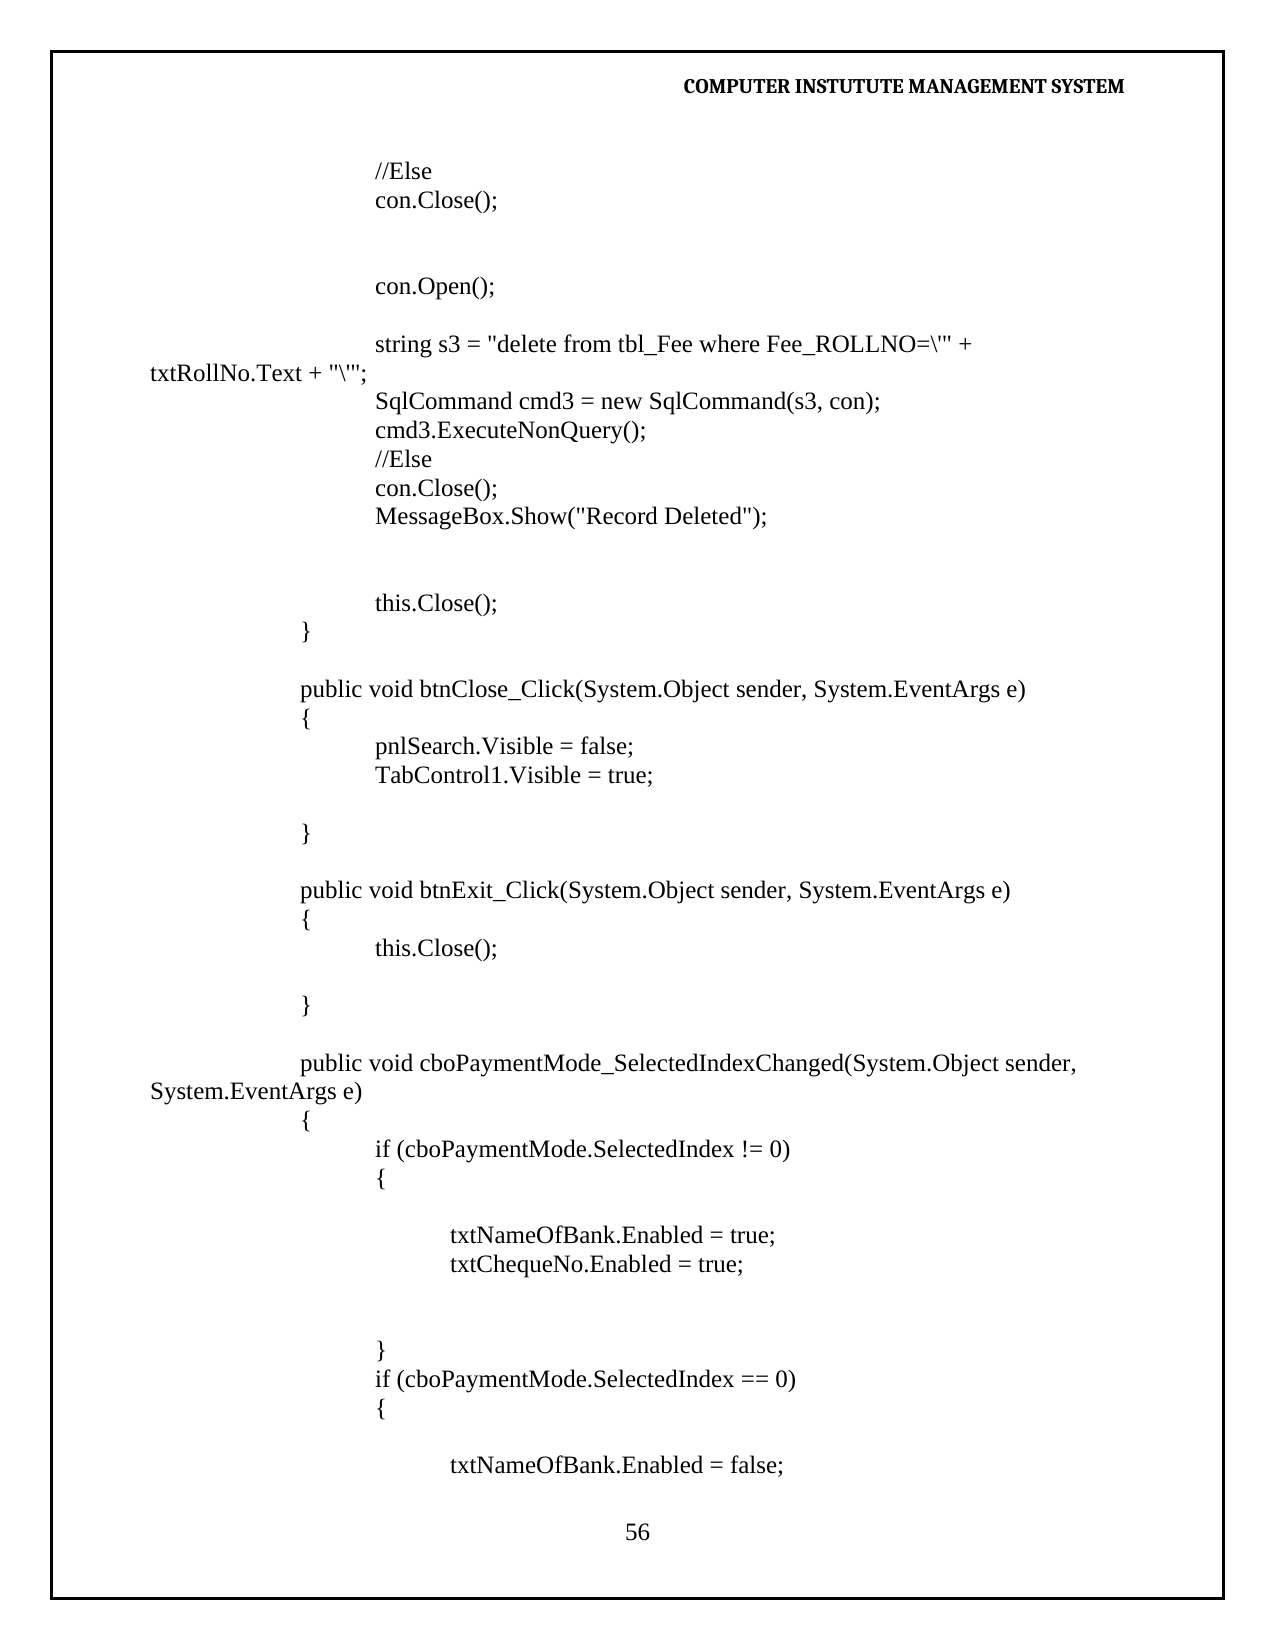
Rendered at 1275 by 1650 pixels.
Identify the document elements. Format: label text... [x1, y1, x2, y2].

text if (cboPaymentMode.SelectedIndex != 0) [150, 1134, 1125, 1163]
text txtNameOfBank.Enabled = false; [150, 1450, 1125, 1479]
text con.Open(); [150, 271, 1125, 300]
text txtNameOfBank.Enabled = true; [150, 1220, 1125, 1249]
text } [150, 990, 1125, 1019]
text cmd3.ExecuteNonQuery(); [150, 415, 1125, 444]
text { [150, 904, 1125, 933]
text txtChequeNo.Enabled = true; [150, 1249, 1125, 1278]
text public void btnExit_Click(System.Object sender, System.EventArgs e) [150, 875, 1125, 904]
text { [150, 1393, 1125, 1421]
text TabControl1.Visible = true; [150, 760, 1125, 789]
text //Else [150, 156, 1125, 185]
text con.Close(); [150, 473, 1125, 501]
text public void cboPaymentMode_SelectedIndexChanged(System.Object sender, System.EventArgs e) [150, 1048, 1125, 1105]
text pnlSearch.Visible = false; [150, 731, 1125, 760]
text public void btnClose_Click(System.Object sender, System.EventArgs e) [150, 674, 1125, 703]
text { [150, 1163, 1125, 1191]
text { [150, 1105, 1125, 1134]
text //Else [150, 444, 1125, 473]
text SqlCommand cmd3 = new SqlCommand(s3, con); [150, 386, 1125, 415]
text } [150, 818, 1125, 846]
text MessageBox.Show("Record Deleted"); [150, 501, 1125, 530]
text } [150, 616, 1125, 645]
text if (cboPaymentMode.SelectedIndex == 0) [150, 1364, 1125, 1393]
text this.Close(); [150, 588, 1125, 616]
text { [150, 703, 1125, 731]
text } [150, 1335, 1125, 1364]
text con.Close(); [150, 185, 1125, 214]
text string s3 = "delete from tbl_Fee where Fee_ROLLNO=\'" + txtRollNo.Text + "\'"; [150, 329, 1125, 386]
text this.Close(); [150, 933, 1125, 961]
